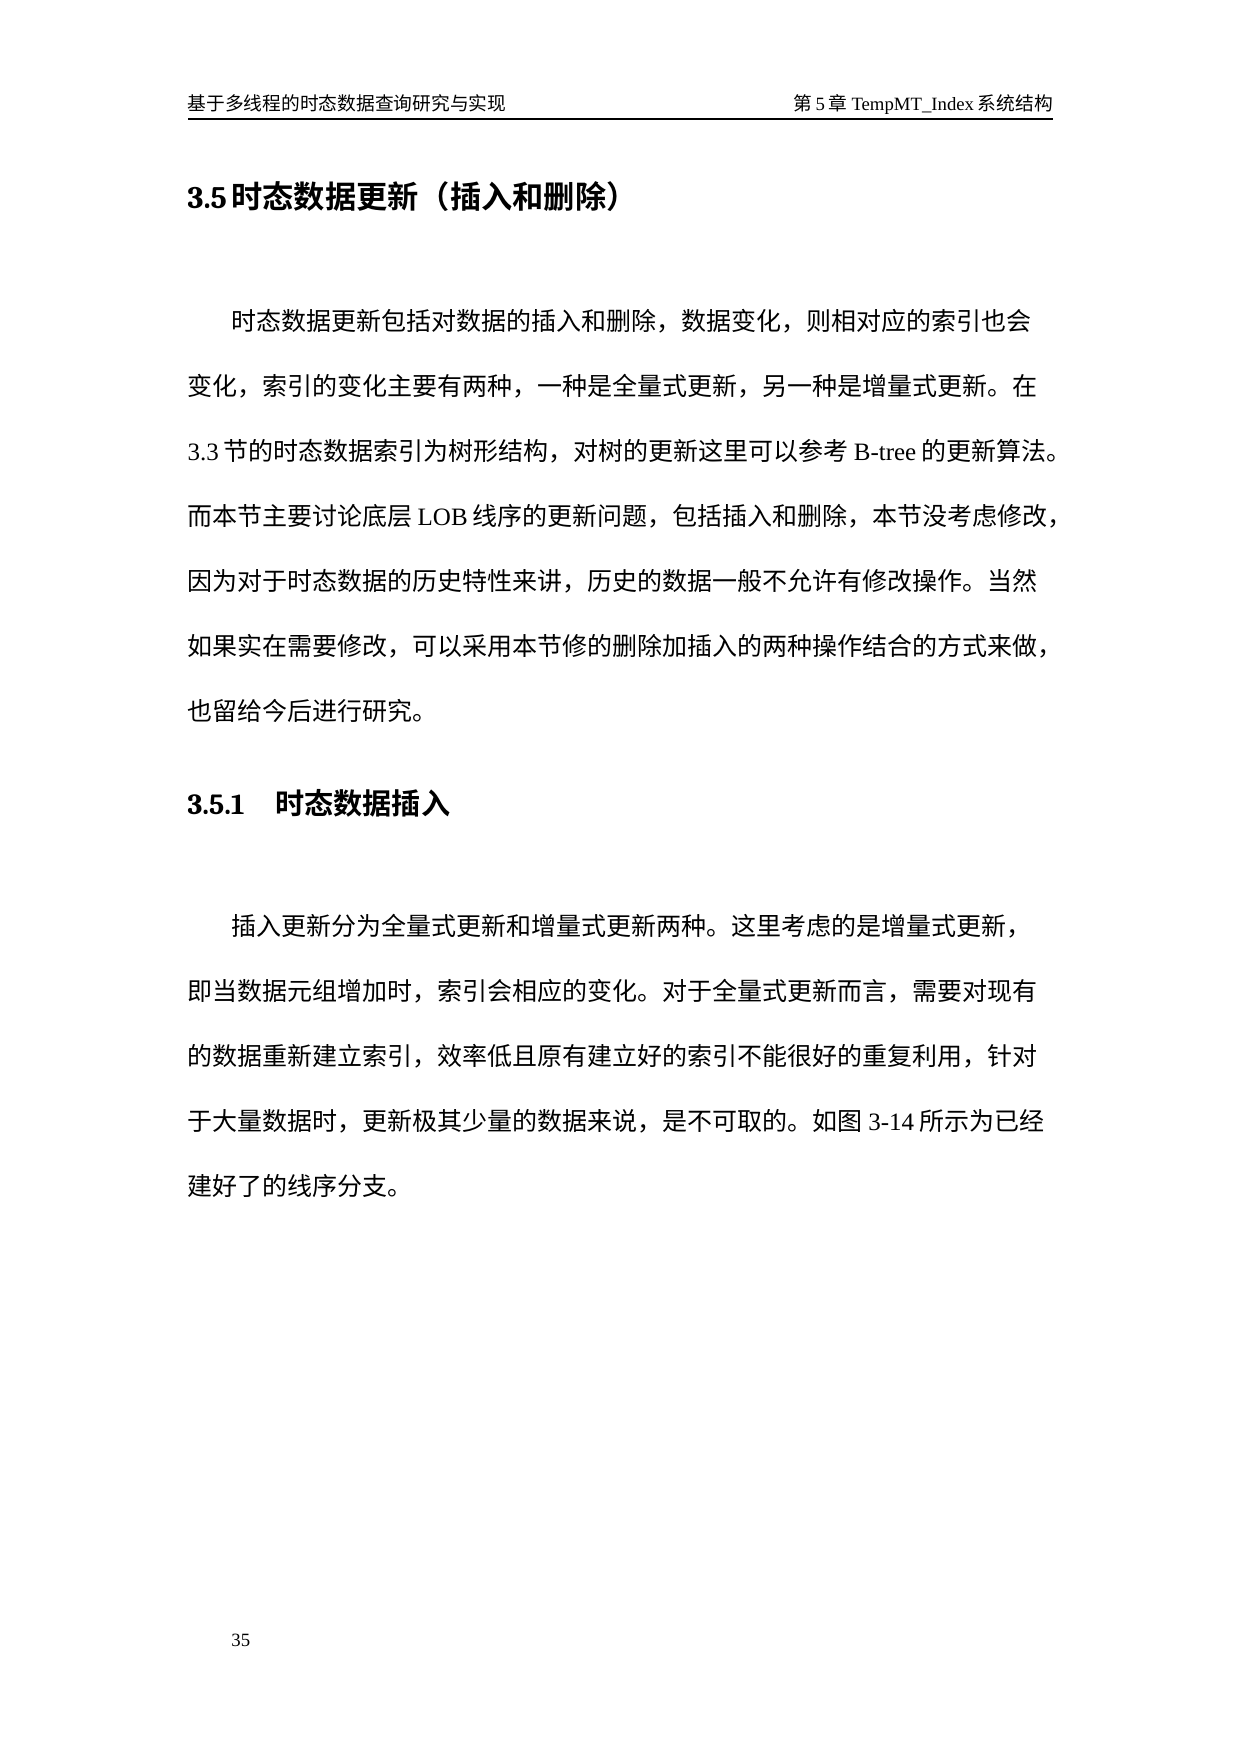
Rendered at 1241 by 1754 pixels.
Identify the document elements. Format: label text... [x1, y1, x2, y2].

subtitle 时态数据更新（插入和删除） [187, 162, 1053, 227]
subtitle 时态数据插入 [187, 769, 1053, 834]
text 时态数据更新包括对数据的插入和删除，数据变化，则相对应的索引也会变化，索引的变化主要有两种，一种是全量式更新，另一种是增量式更新。在3.3节的时态数据索引为树形结构，对树的更新这里可以参考B-tree的更新算法。而本节主要讨论底层LOB线序的更新问题，包括插入和删除，本节没考虑修改，因为对于时态数据的历史特性来讲，历史的数据一般不允许有修改操作。当然如果实在需要修改，可以采用本节修的删除加插入的两种操作结合的方式来做，也留给今后进行研究。 [187, 287, 1053, 742]
